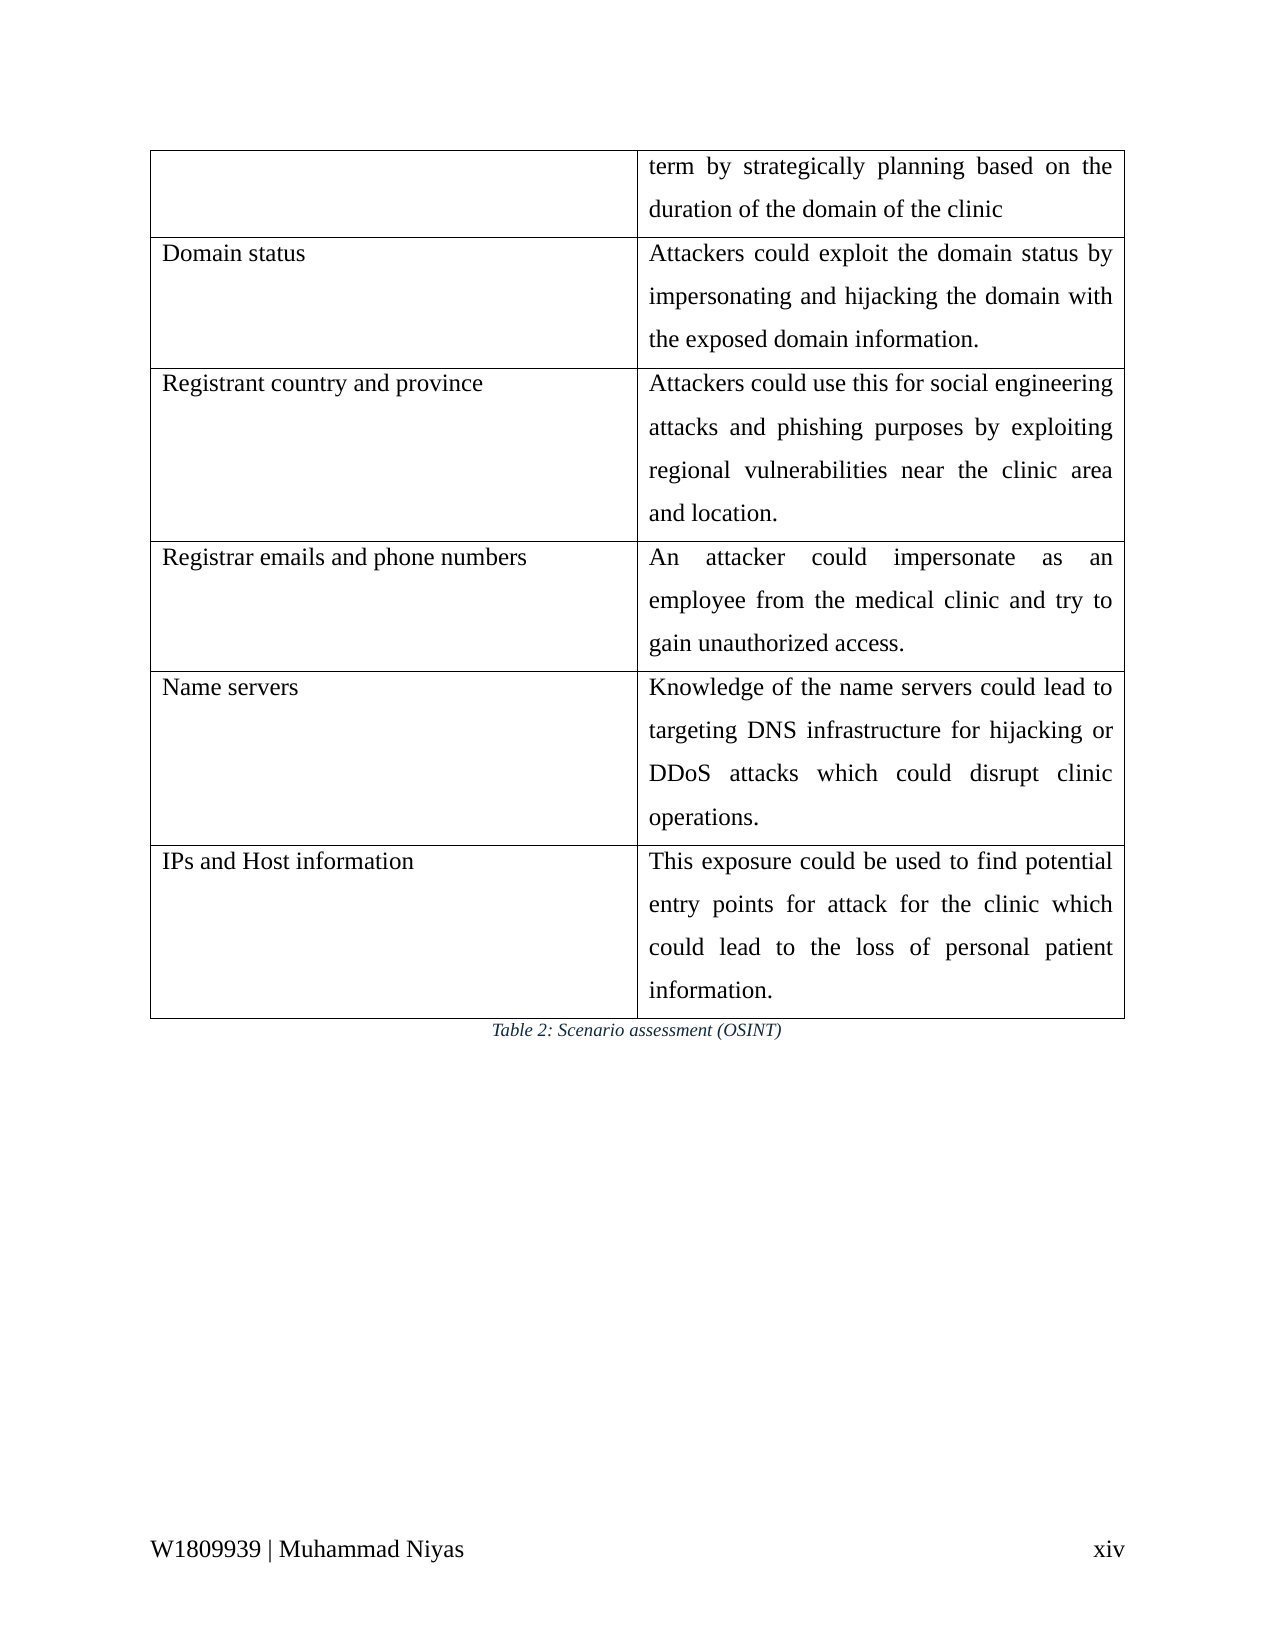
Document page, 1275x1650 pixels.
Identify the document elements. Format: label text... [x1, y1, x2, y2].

text Table 2: Scenario assessment (OSINT) [150, 1019, 1125, 1041]
table_cell Registrant country and province [151, 369, 637, 541]
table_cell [638, 151, 1124, 237]
table_cell Attackers could use this for social engineering attacks and phishing purposes by exploiting regional vulnerabilities near the clinic area and location. [638, 369, 1124, 541]
table_cell This exposure could be used to find potential entry points for attack for the clinic which could lead to the loss of personal patient information. [638, 846, 1124, 1018]
table_cell An attacker could impersonate as an employee from the medical clinic and try to gain unauthorized access. [638, 542, 1124, 671]
table_cell Registrar emails and phone numbers [151, 542, 637, 671]
table_cell Knowledge of the name servers could lead to targeting DNS infrastructure for hijacking or DDoS attacks which could disrupt clinic operations. [638, 672, 1124, 845]
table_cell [151, 151, 637, 237]
table_cell IPs and Host information [151, 846, 637, 1018]
table_cell Attackers could exploit the domain status by impersonating and hijacking the domain with the exposed domain information. [638, 238, 1124, 367]
table_cell Name servers [151, 672, 637, 845]
table_cell Domain status [151, 238, 637, 367]
